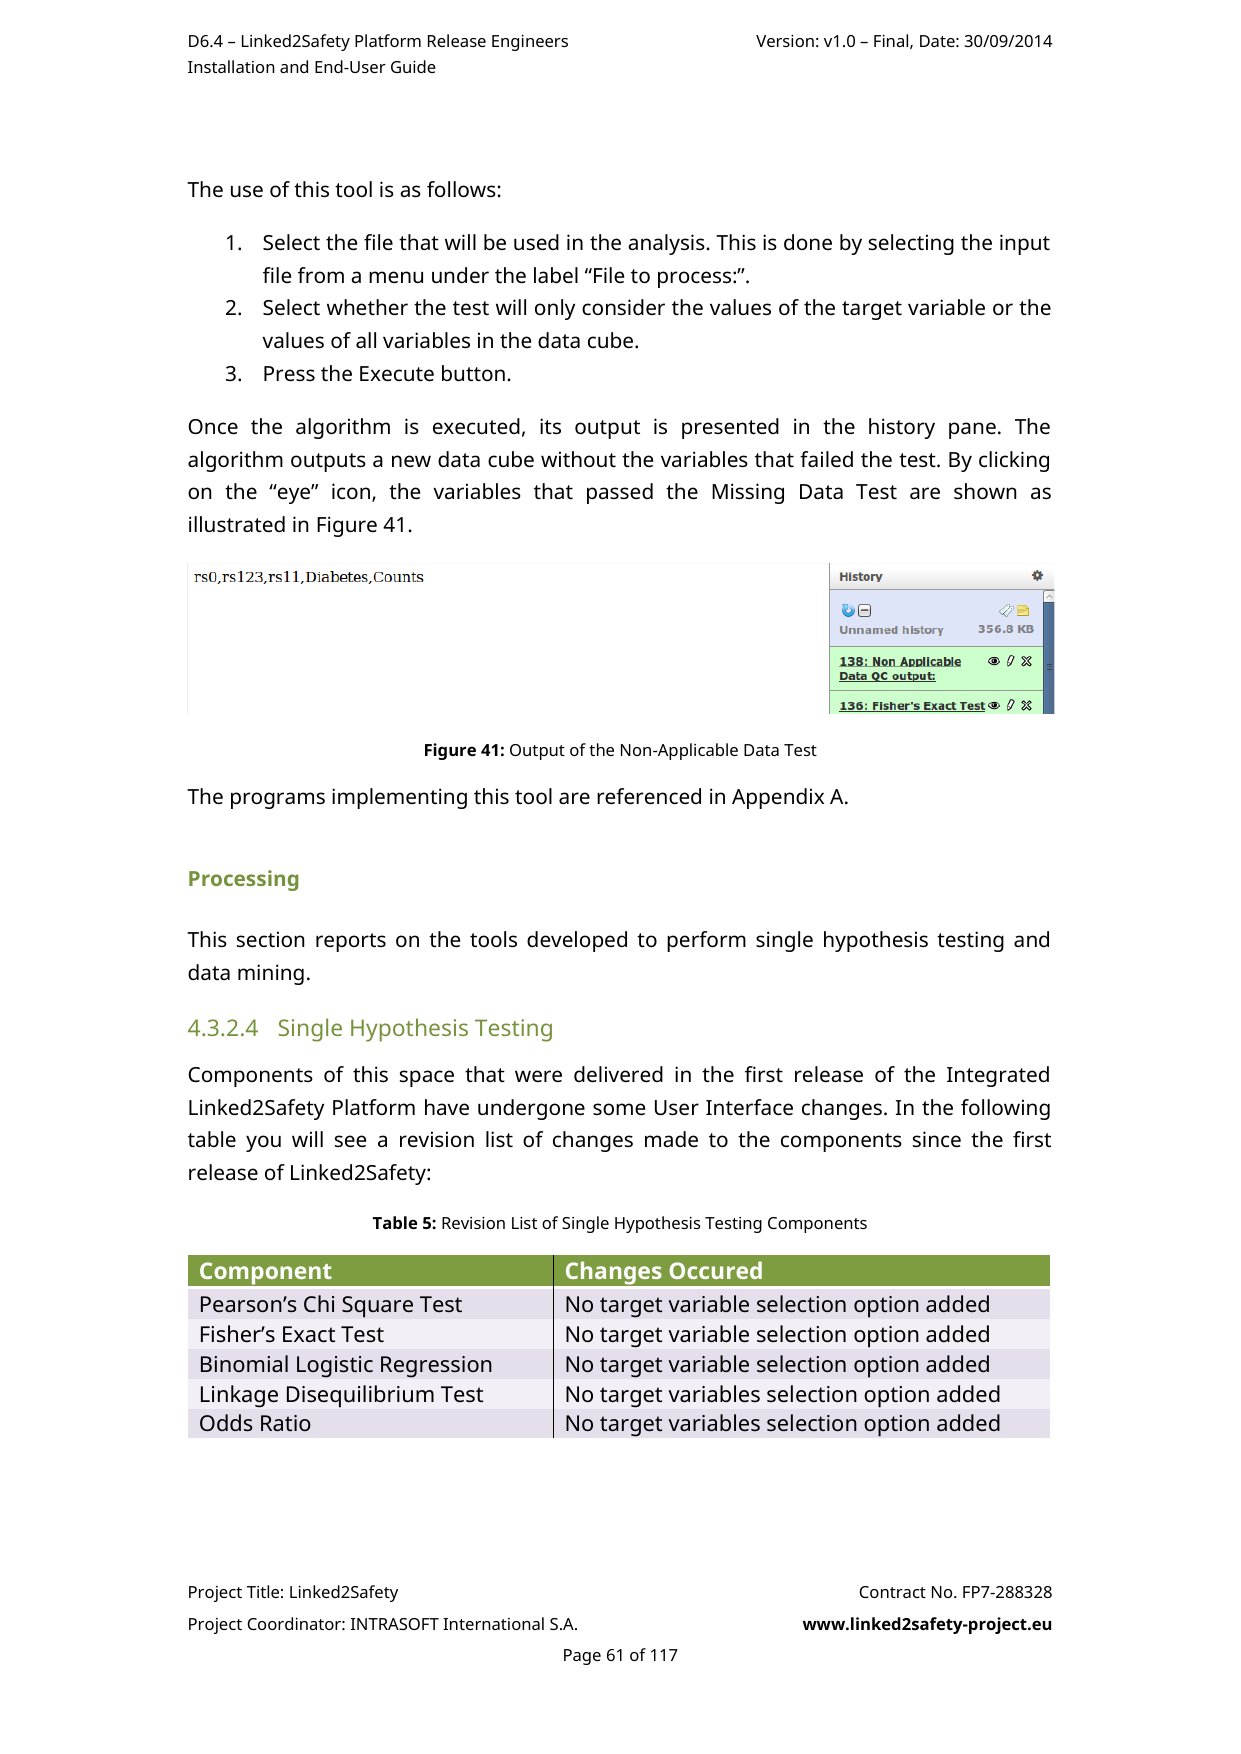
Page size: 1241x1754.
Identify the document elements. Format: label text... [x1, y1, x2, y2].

table_header Component [188, 1255, 553, 1286]
picture [187, 563, 1055, 714]
subtitle Processing [187, 864, 1053, 892]
list Select whether the test will only consider the values of the target variable or the values of all variables in the data cube. [225, 293, 1053, 354]
table_cell Pearson’s Chi Square Test [188, 1289, 553, 1319]
text The use of this tool is as follows: [187, 175, 1053, 203]
list Select the file that will be used in the analysis. This is done by selecting the input file from a menu under the label “File to process:”. [225, 228, 1053, 289]
table_cell Binomial Logistic Regression [188, 1349, 553, 1379]
text Components of this space that were delivered in the first release of the Integrated Linked2Safety Platform have undergone some User Interface changes. In the following table you will see a revision list of changes made to the components since the first release of Linked2Safety: [187, 1060, 1053, 1186]
text This section reports on the tools developed to perform single hypothesis testing and data mining. [187, 926, 1053, 987]
table_cell No target variables selection option added [554, 1379, 1050, 1408]
table_header Changes Occured [554, 1255, 1050, 1286]
table_cell Linkage Disequilibrium Test [188, 1379, 553, 1408]
table_cell No target variable selection option added [554, 1349, 1050, 1379]
subtitle Single Hypothesis Testing [187, 1012, 1053, 1043]
list Press the Execute button. [225, 359, 1053, 387]
table_cell Fisher’s Exact Test [188, 1319, 553, 1349]
table_cell Odds Ratio [188, 1409, 553, 1438]
table_cell No target variable selection option added [554, 1319, 1050, 1349]
text The programs implementing this tool are referenced in Appendix A. [187, 782, 1053, 810]
text Table 5: Revision List of Single Hypothesis Testing Components [187, 1211, 1053, 1234]
table_cell No target variables selection option added [554, 1409, 1050, 1438]
table_cell No target variable selection option added [554, 1289, 1050, 1319]
